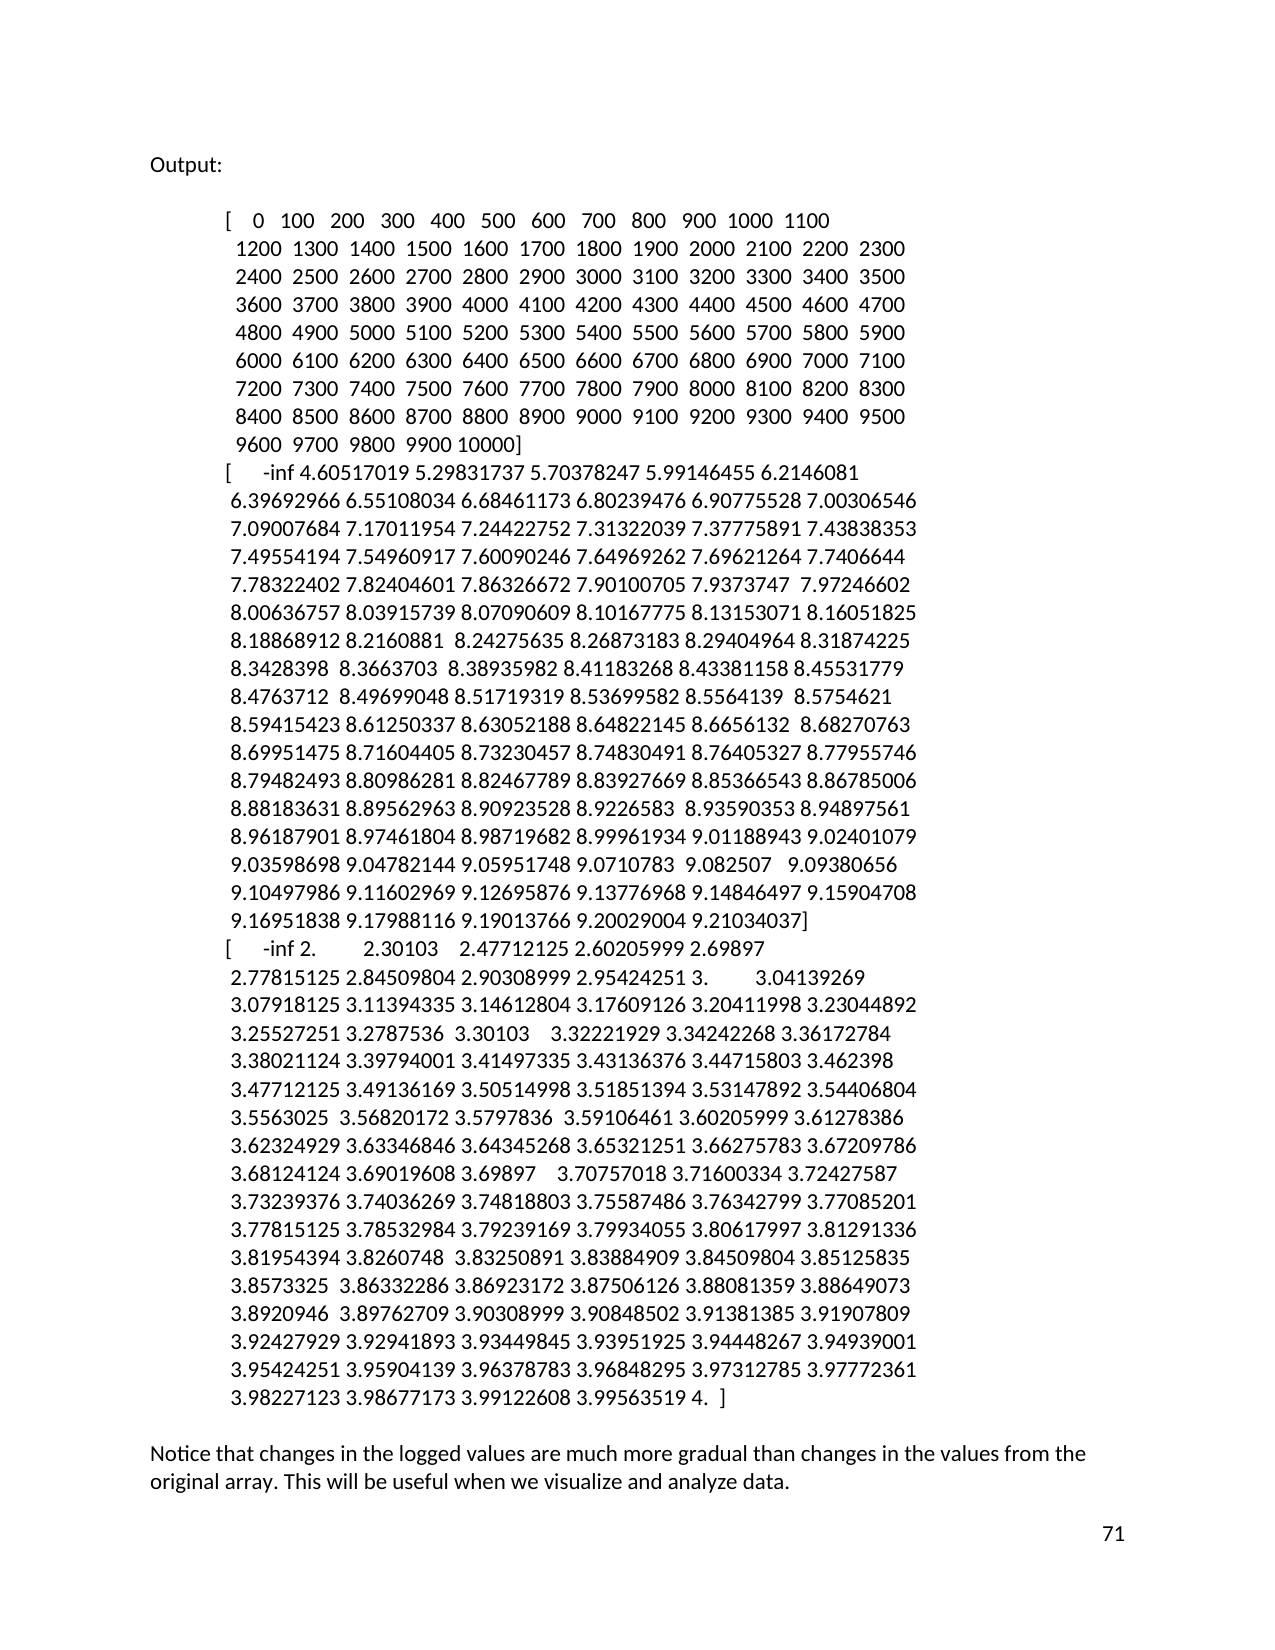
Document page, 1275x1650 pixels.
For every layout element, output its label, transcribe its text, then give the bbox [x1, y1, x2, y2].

text 7.09007684 7.17011954 7.24422752 7.31322039 7.37775891 7.43838353 [225, 514, 1125, 542]
text 2400 2500 2600 2700 2800 2900 3000 3100 3200 3300 3400 3500 [225, 262, 1125, 290]
text 6.39692966 6.55108034 6.68461173 6.80239476 6.90775528 7.00306546 [225, 486, 1125, 514]
text 3.77815125 3.78532984 3.79239169 3.79934055 3.80617997 3.81291336 [225, 1215, 1125, 1243]
text 8.69951475 8.71604405 8.73230457 8.74830491 8.76405327 8.77955746 [225, 738, 1125, 766]
text 7.78322402 7.82404601 7.86326672 7.90100705 7.9373747 7.97246602 [225, 570, 1125, 598]
text 3.07918125 3.11394335 3.14612804 3.17609126 3.20411998 3.23044892 [225, 991, 1125, 1019]
text 7200 7300 7400 7500 7600 7700 7800 7900 8000 8100 8200 8300 [225, 374, 1125, 402]
text 3600 3700 3800 3900 4000 4100 4200 4300 4400 4500 4600 4700 [225, 290, 1125, 318]
text 8.18868912 8.2160881 8.24275635 8.26873183 8.29404964 8.31874225 [225, 626, 1125, 654]
text 7.49554194 7.54960917 7.60090246 7.64969262 7.69621264 7.7406644 [225, 542, 1125, 570]
text 9.16951838 9.17988116 9.19013766 9.20029004 9.21034037] [225, 907, 1125, 934]
text 8400 8500 8600 8700 8800 8900 9000 9100 9200 9300 9400 9500 [225, 402, 1125, 430]
text 2.77815125 2.84509804 2.90308999 2.95424251 3. 3.04139269 [225, 963, 1125, 991]
text 8.79482493 8.80986281 8.82467789 8.83927669 8.85366543 8.86785006 [225, 766, 1125, 794]
text [ -inf 4.60517019 5.29831737 5.70378247 5.99146455 6.2146081 [225, 458, 1125, 486]
text 8.4763712 8.49699048 8.51719319 8.53699582 8.5564139 8.5754621 [225, 682, 1125, 710]
text Output: [150, 150, 1125, 178]
text 3.95424251 3.95904139 3.96378783 3.96848295 3.97312785 3.97772361 [225, 1355, 1125, 1383]
text 8.88183631 8.89562963 8.90923528 8.9226583 8.93590353 8.94897561 [225, 794, 1125, 822]
text 3.5563025 3.56820172 3.5797836 3.59106461 3.60205999 3.61278386 [225, 1103, 1125, 1131]
text 8.3428398 8.3663703 8.38935982 8.41183268 8.43381158 8.45531779 [225, 654, 1125, 682]
text [ -inf 2. 2.30103 2.47712125 2.60205999 2.69897 [225, 934, 1125, 963]
text 3.92427929 3.92941893 3.93449845 3.93951925 3.94448267 3.94939001 [225, 1327, 1125, 1355]
text 3.8920946 3.89762709 3.90308999 3.90848502 3.91381385 3.91907809 [225, 1299, 1125, 1327]
text 9600 9700 9800 9900 10000] [225, 430, 1125, 458]
text 9.10497986 9.11602969 9.12695876 9.13776968 9.14846497 9.15904708 [225, 878, 1125, 907]
text 1200 1300 1400 1500 1600 1700 1800 1900 2000 2100 2200 2300 [225, 234, 1125, 262]
text Notice that changes in the logged values are much more gradual than changes in the values from the original array. This will be useful when we visualize and analyze data. [150, 1439, 1125, 1495]
text 9.03598698 9.04782144 9.05951748 9.0710783 9.082507 9.09380656 [225, 851, 1125, 878]
text 3.25527251 3.2787536 3.30103 3.32221929 3.34242268 3.36172784 [225, 1019, 1125, 1047]
text 6000 6100 6200 6300 6400 6500 6600 6700 6800 6900 7000 7100 [225, 346, 1125, 374]
text 3.38021124 3.39794001 3.41497335 3.43136376 3.44715803 3.462398 [225, 1047, 1125, 1075]
text 3.98227123 3.98677173 3.99122608 3.99563519 4. ] [225, 1383, 1125, 1411]
text 3.81954394 3.8260748 3.83250891 3.83884909 3.84509804 3.85125835 [225, 1243, 1125, 1271]
text [ 0 100 200 300 400 500 600 700 800 900 1000 1100 [225, 206, 1125, 234]
text 8.96187901 8.97461804 8.98719682 8.99961934 9.01188943 9.02401079 [225, 822, 1125, 851]
text 3.62324929 3.63346846 3.64345268 3.65321251 3.66275783 3.67209786 [225, 1131, 1125, 1159]
text 3.8573325 3.86332286 3.86923172 3.87506126 3.88081359 3.88649073 [225, 1271, 1125, 1299]
text 3.68124124 3.69019608 3.69897 3.70757018 3.71600334 3.72427587 [225, 1159, 1125, 1187]
text 4800 4900 5000 5100 5200 5300 5400 5500 5600 5700 5800 5900 [225, 318, 1125, 346]
text 3.47712125 3.49136169 3.50514998 3.51851394 3.53147892 3.54406804 [225, 1075, 1125, 1103]
text 8.00636757 8.03915739 8.07090609 8.10167775 8.13153071 8.16051825 [225, 598, 1125, 626]
text 8.59415423 8.61250337 8.63052188 8.64822145 8.6656132 8.68270763 [225, 710, 1125, 738]
text 3.73239376 3.74036269 3.74818803 3.75587486 3.76342799 3.77085201 [225, 1187, 1125, 1215]
